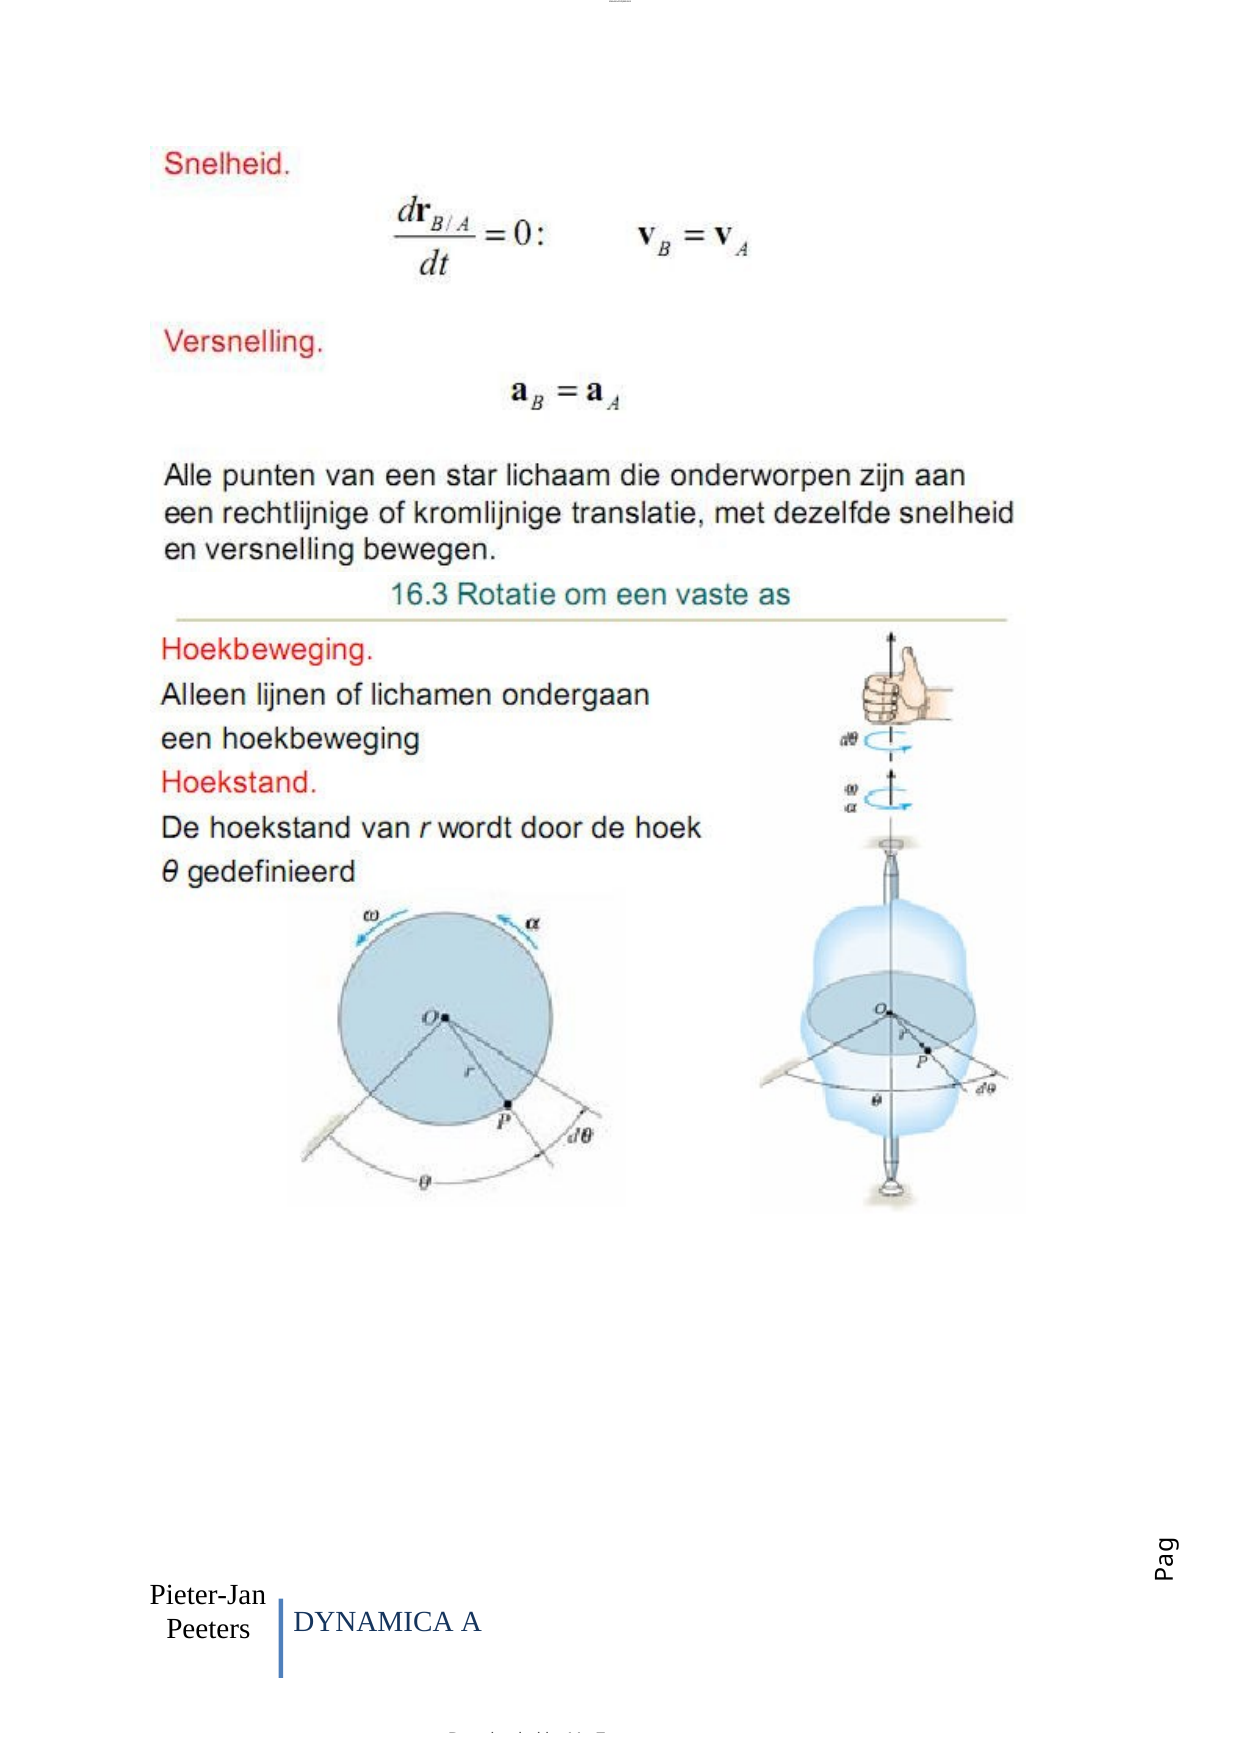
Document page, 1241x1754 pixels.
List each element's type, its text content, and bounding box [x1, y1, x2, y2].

picture [150, 146, 1026, 572]
text DYNAMICA A [293, 1604, 1176, 1637]
text Pieter-Jan Peeters [149, 1577, 268, 1644]
picture [150, 575, 1026, 1214]
